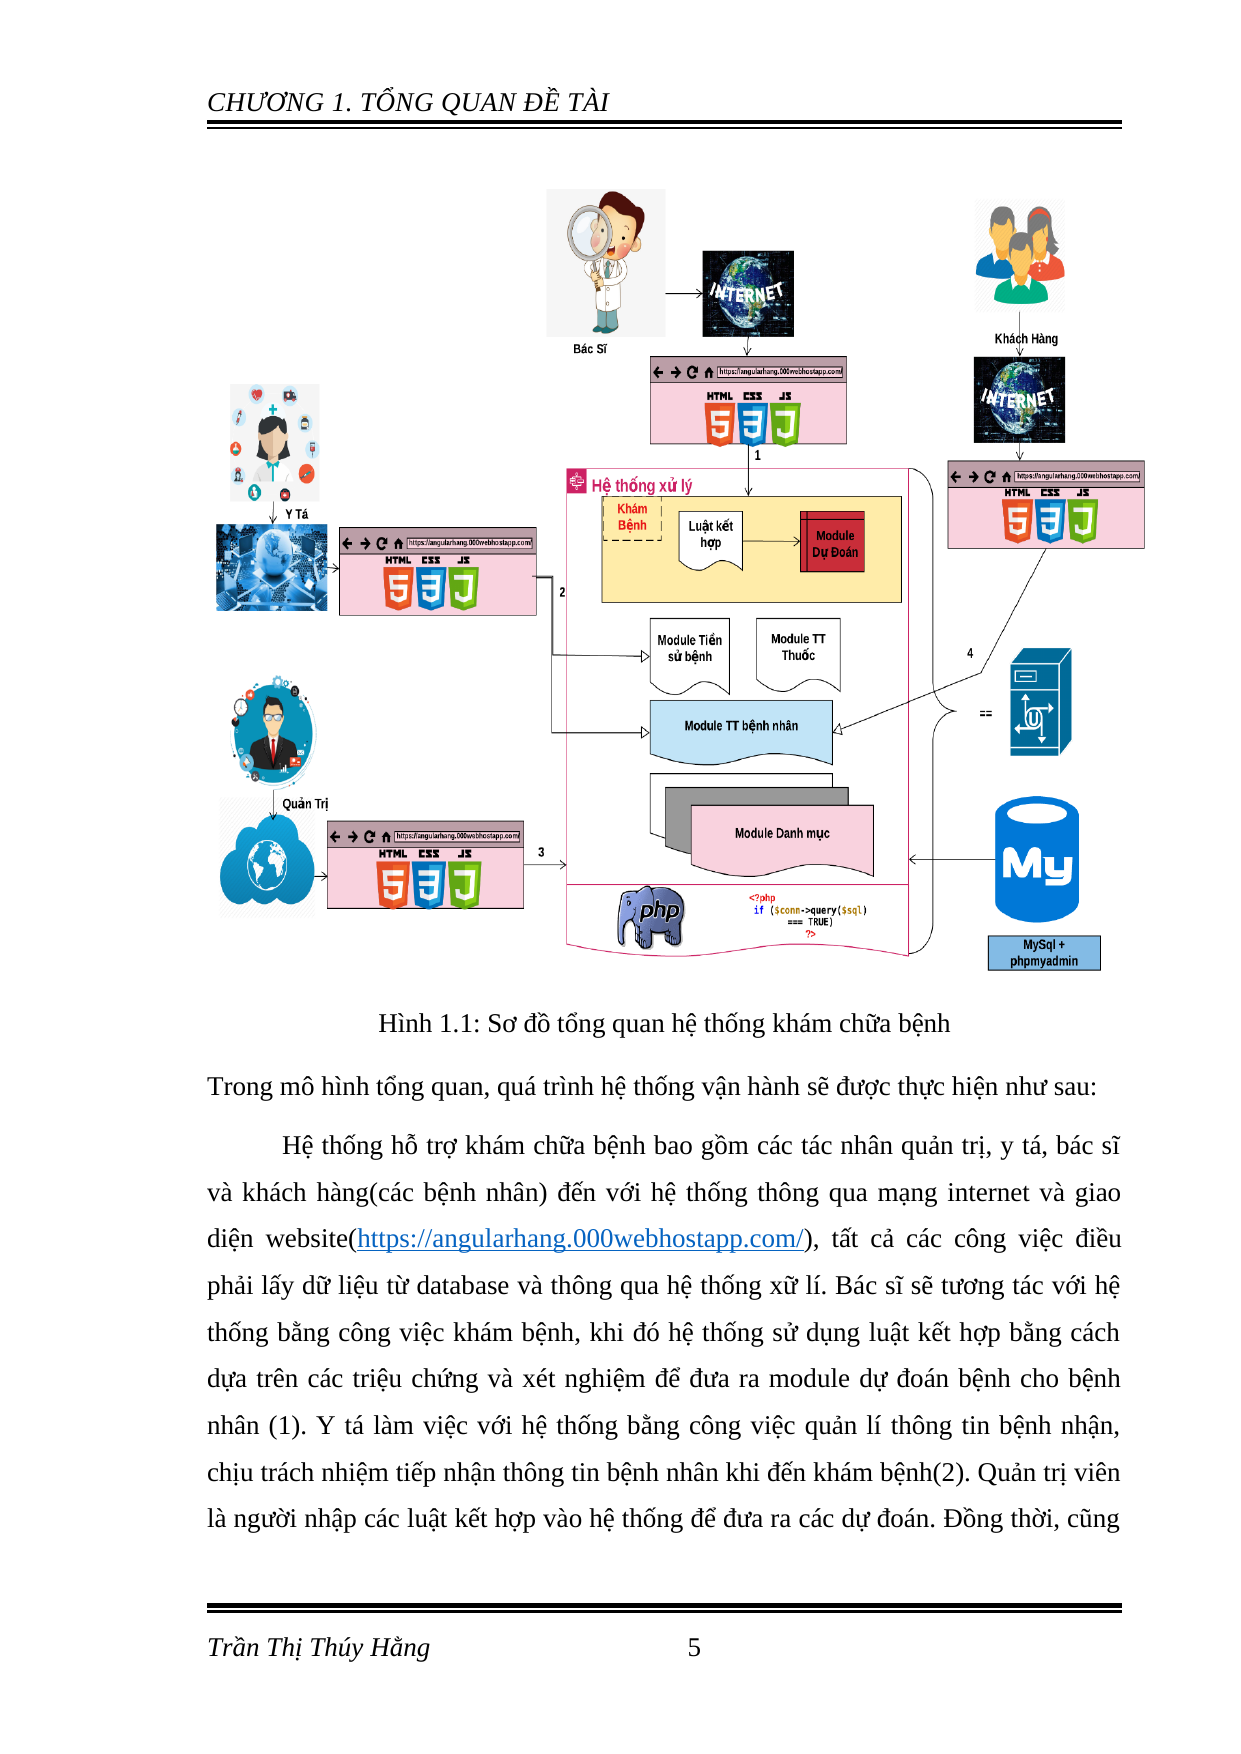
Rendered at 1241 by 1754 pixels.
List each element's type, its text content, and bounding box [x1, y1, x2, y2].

picture [206, 189, 1153, 979]
text Hình 1.1: Sơ đồ tổng quan hệ thống khám chữa bệnh [207, 1007, 1122, 1038]
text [207, 1129, 1122, 1534]
text Trong mô hình tổng quan, quá trình hệ thống vận hành sẽ được thực hiện như sau: [207, 1070, 1122, 1101]
